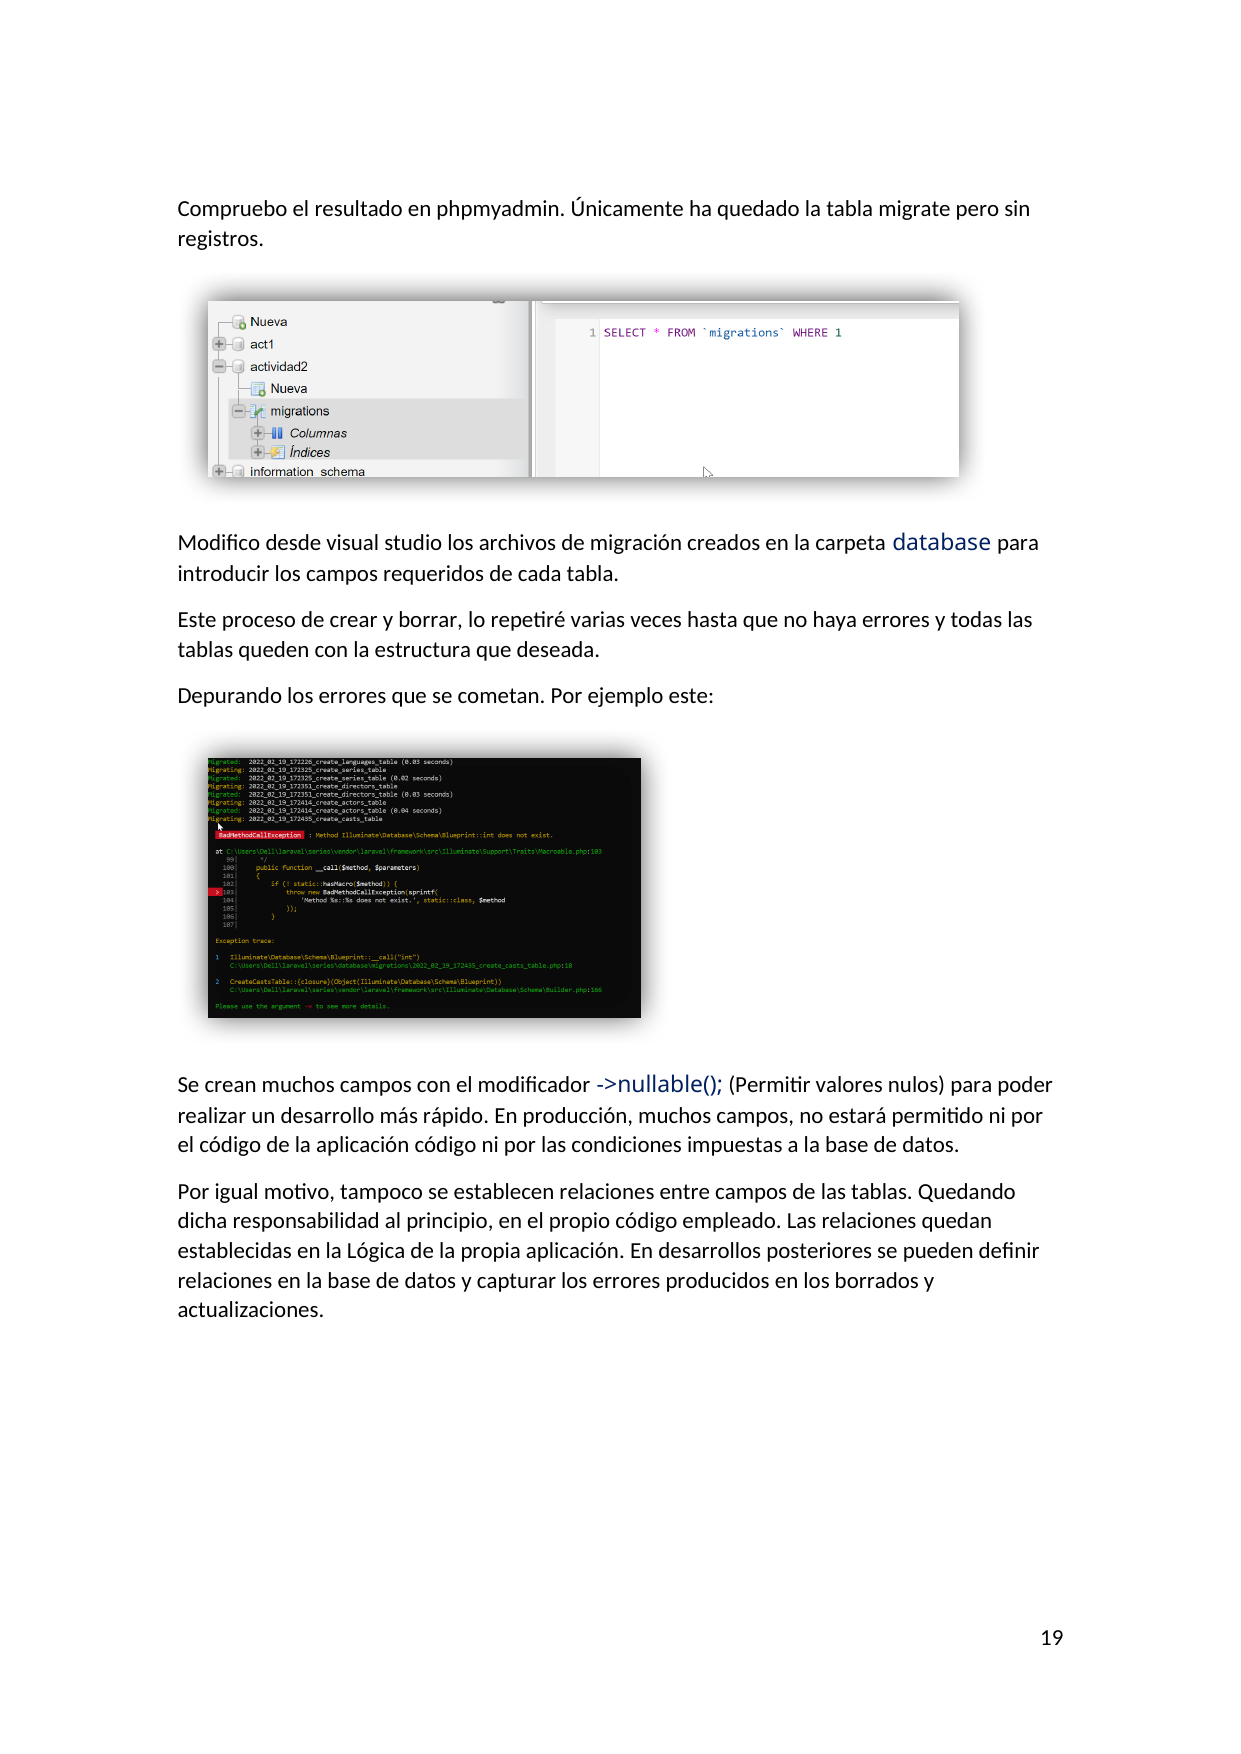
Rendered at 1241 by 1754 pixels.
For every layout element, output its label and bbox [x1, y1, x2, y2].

picture [208, 758, 641, 1018]
picture [208, 301, 959, 477]
